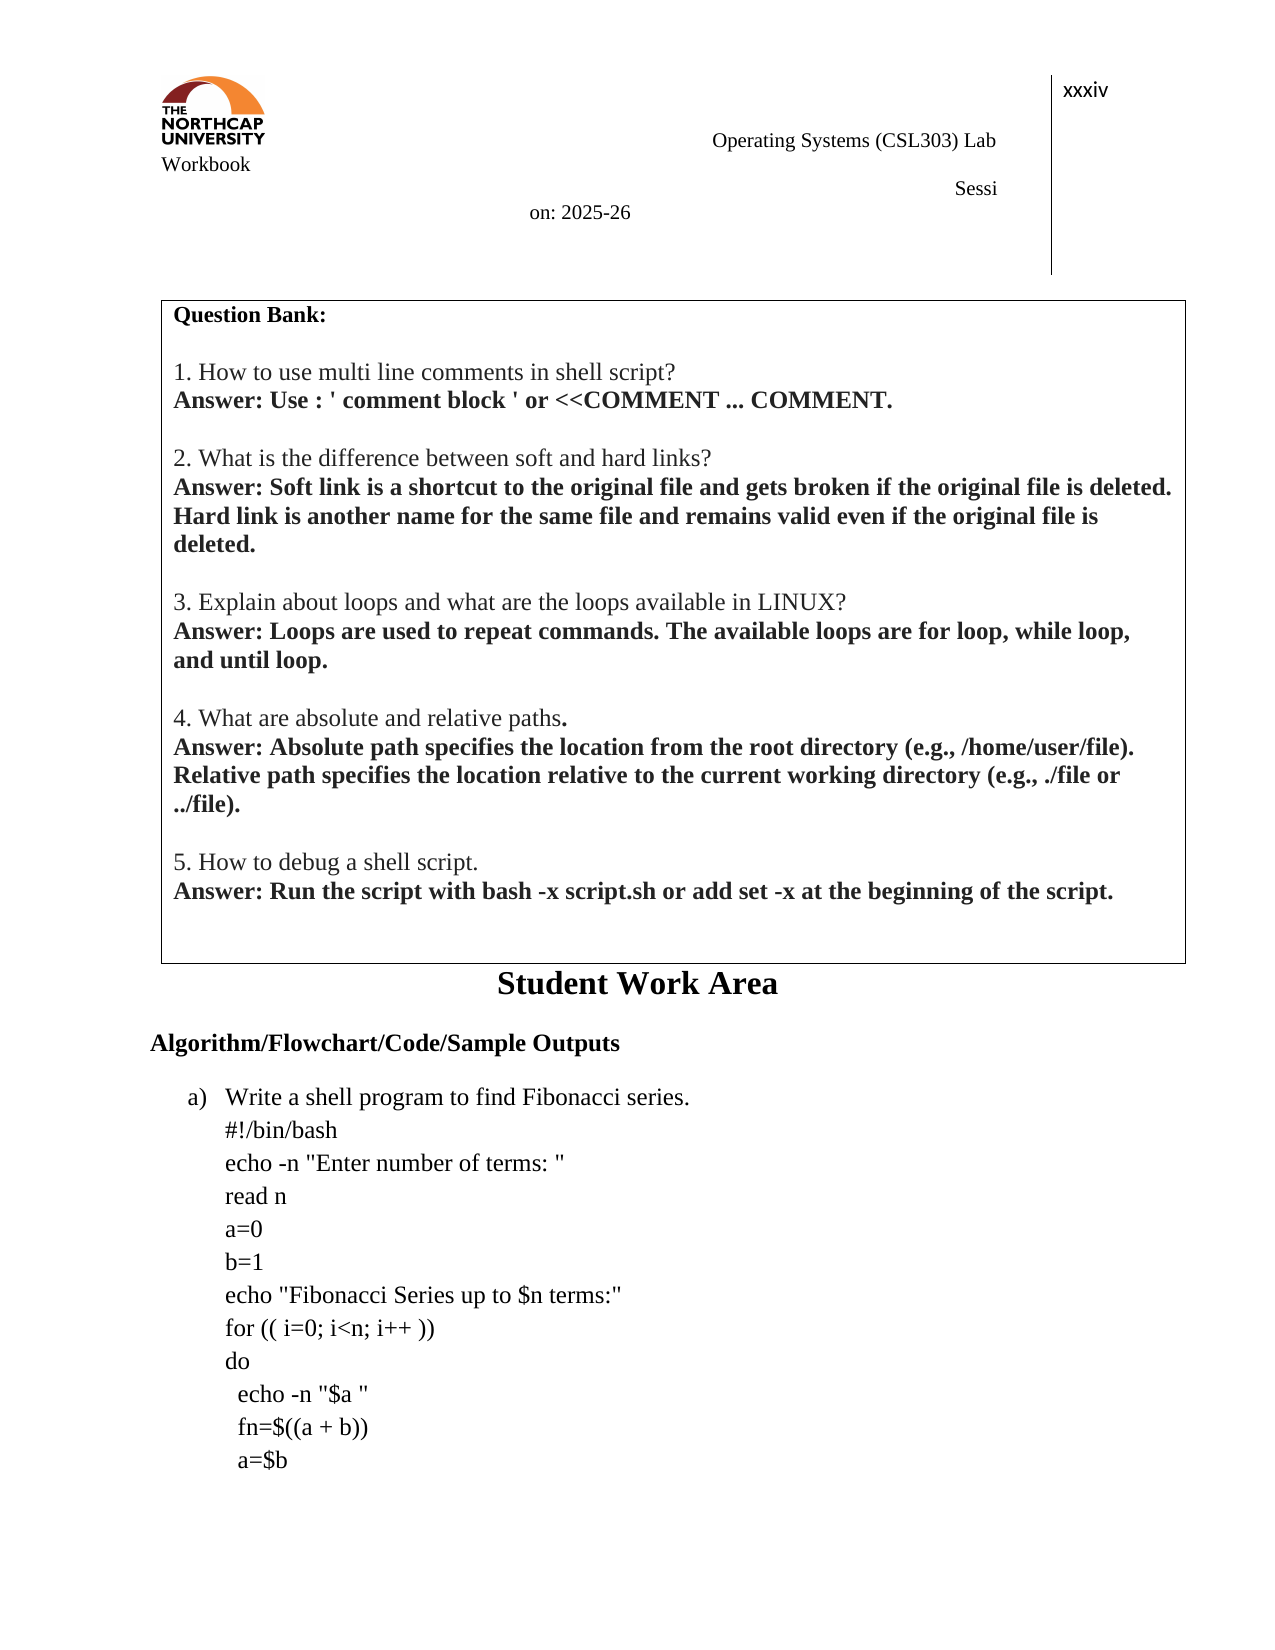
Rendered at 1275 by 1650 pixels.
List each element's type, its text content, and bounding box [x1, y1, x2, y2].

list echo -n "Enter number of terms: " [225, 1148, 1125, 1177]
list echo -n "$a " [225, 1379, 1125, 1408]
text Student Work Area [150, 963, 1125, 1002]
list do [225, 1346, 1125, 1375]
list for (( i=0; i<n; i++ )) [225, 1313, 1125, 1342]
text Algorithm/Flowchart/Code/Sample Outputs [150, 1028, 1125, 1057]
picture [161, 75, 265, 147]
table_cell Question Bank: 1. How to use multi line comments in shell script? Answer: Use : ' comment block ' or <<COMMENT ... COMMENT. 2. What is the difference between soft and hard links? Answer: Soft link is a shortcut to the original file and gets broken if the original file is deleted. Hard link is another name for the same file and remains valid even if the original file is deleted. 3. Explain about loops and what are the loops available in LINUX? Answer: Loops are used to repeat commands. The available loops are for loop, while loop, and until loop. 4. What are absolute and relative paths. Answer: Absolute path specifies the location from the root directory (e.g., /home/user/file). Relative path specifies the location relative to the current working directory (e.g., ./file or ../file). 5. How to debug a shell script. Answer: Run the script with bash -x script.sh or add set -x at the beginning of the script. [162, 301, 1185, 962]
list #!/bin/bash [225, 1115, 1125, 1144]
list Write a shell program to find Fibonacci series. [187, 1082, 1125, 1111]
list a=$b [225, 1446, 1125, 1474]
list a=0 [225, 1214, 1125, 1243]
list fn=$((a + b)) [225, 1412, 1125, 1441]
list b=1 [225, 1247, 1125, 1276]
list read n [225, 1181, 1125, 1210]
list echo "Fibonacci Series up to $n terms:" [225, 1280, 1125, 1309]
